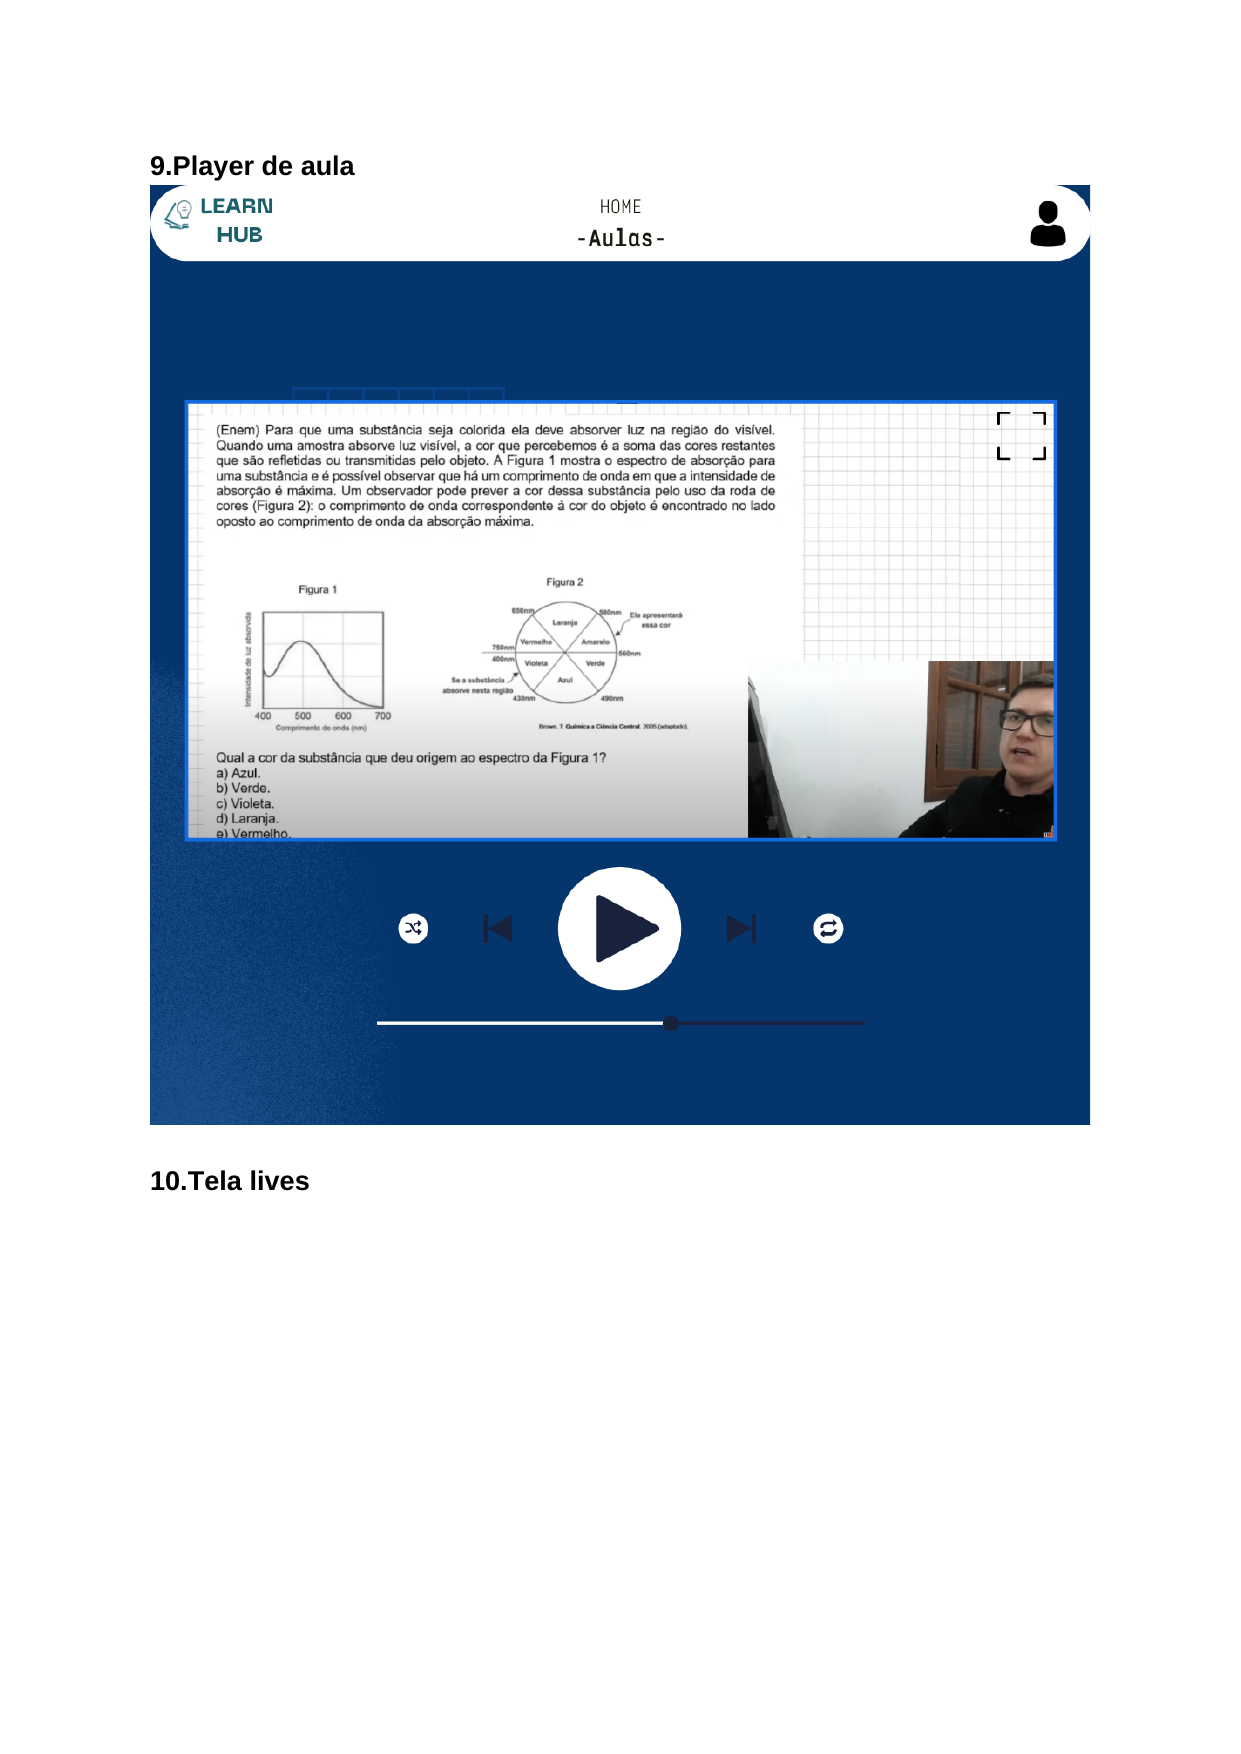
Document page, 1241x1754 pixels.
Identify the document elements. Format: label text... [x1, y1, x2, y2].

picture [150, 185, 1091, 1125]
text 9.Player de aula [150, 150, 1090, 185]
text 10.Tela lives [150, 1164, 1090, 1196]
